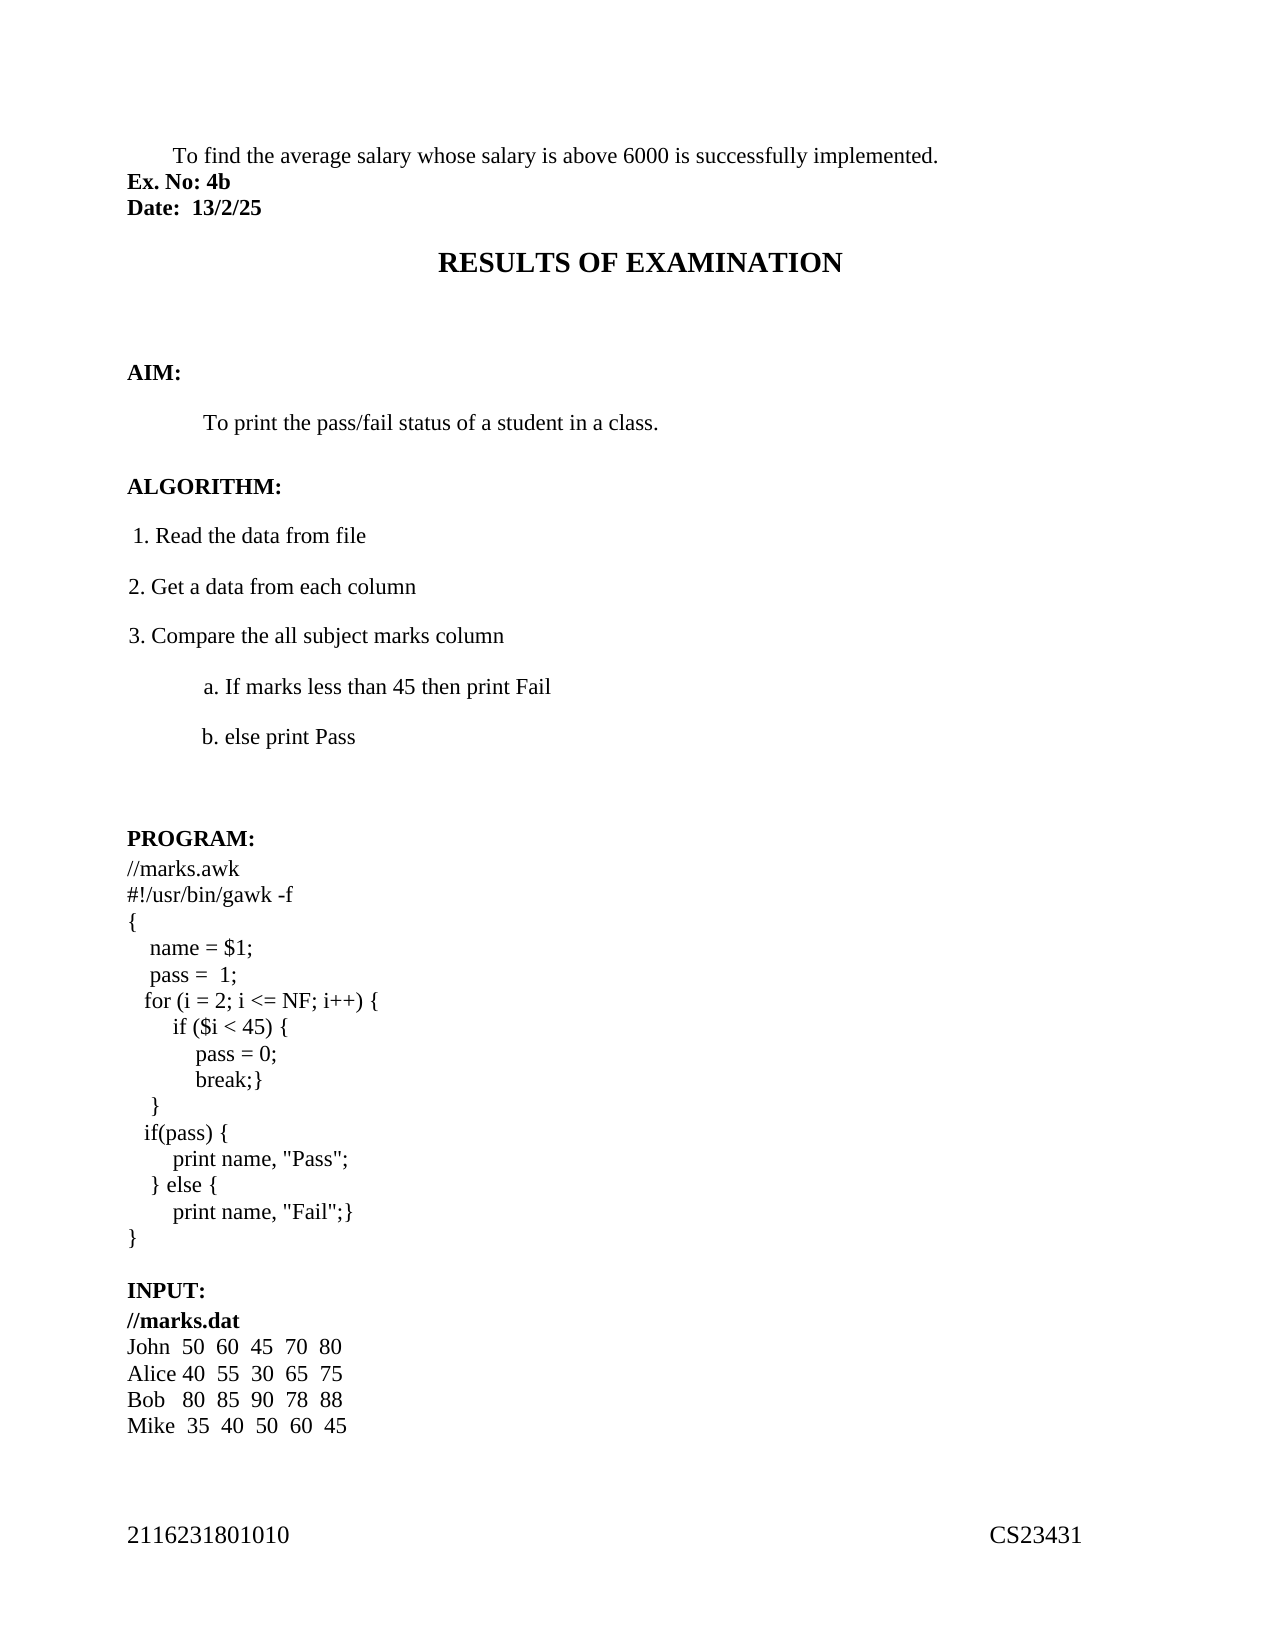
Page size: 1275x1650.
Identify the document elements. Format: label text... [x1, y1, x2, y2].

text To print the pass/fail status of a student in a class. [203, 409, 1154, 435]
text break;} [127, 1066, 1154, 1092]
text 1. Read the data from file [132, 522, 1154, 549]
text name = $1; [127, 934, 1154, 961]
text Date: 13/2/25 [127, 194, 1154, 221]
text if(pass) { [127, 1119, 1154, 1145]
text print name, "Fail";} [127, 1198, 1154, 1224]
text AIM: [127, 359, 1154, 385]
text Alice 40 55 30 65 75 [127, 1360, 1154, 1386]
text //marks.awk [127, 855, 1154, 882]
text //marks.dat [127, 1307, 1154, 1333]
text ALGORITHM: [127, 473, 1154, 499]
text a. If marks less than 45 then print Fail [203, 673, 1154, 699]
text } [127, 1224, 1154, 1251]
text #!/usr/bin/gawk -f [127, 882, 1154, 908]
text Mike 35 40 50 60 45 [127, 1412, 1154, 1439]
text } else { [127, 1171, 1154, 1198]
text print name, "Pass"; [127, 1145, 1154, 1171]
text INPUT: [127, 1277, 1154, 1303]
text b. else print Pass [202, 723, 1154, 749]
text { [127, 908, 1154, 934]
text pass = 1; [127, 961, 1154, 987]
text 3. Compare the all subject marks column [128, 623, 1154, 649]
text if ($i < 45) { [127, 1013, 1154, 1040]
text To find the average salary whose salary is above 6000 is successfully implemented. [127, 142, 1154, 168]
text pass = 0; [127, 1040, 1154, 1066]
text Ex. No: 4b [127, 168, 1154, 194]
text John 50 60 45 70 80 [127, 1333, 1154, 1360]
text PROGRAM: [127, 825, 1154, 851]
text Bob 80 85 90 78 88 [127, 1386, 1154, 1412]
text 2. Get a data from each column [128, 573, 1154, 599]
text } [127, 1092, 1154, 1119]
text for (i = 2; i <= NF; i++) { [127, 987, 1154, 1013]
text RESULTS OF EXAMINATION [127, 245, 1154, 278]
